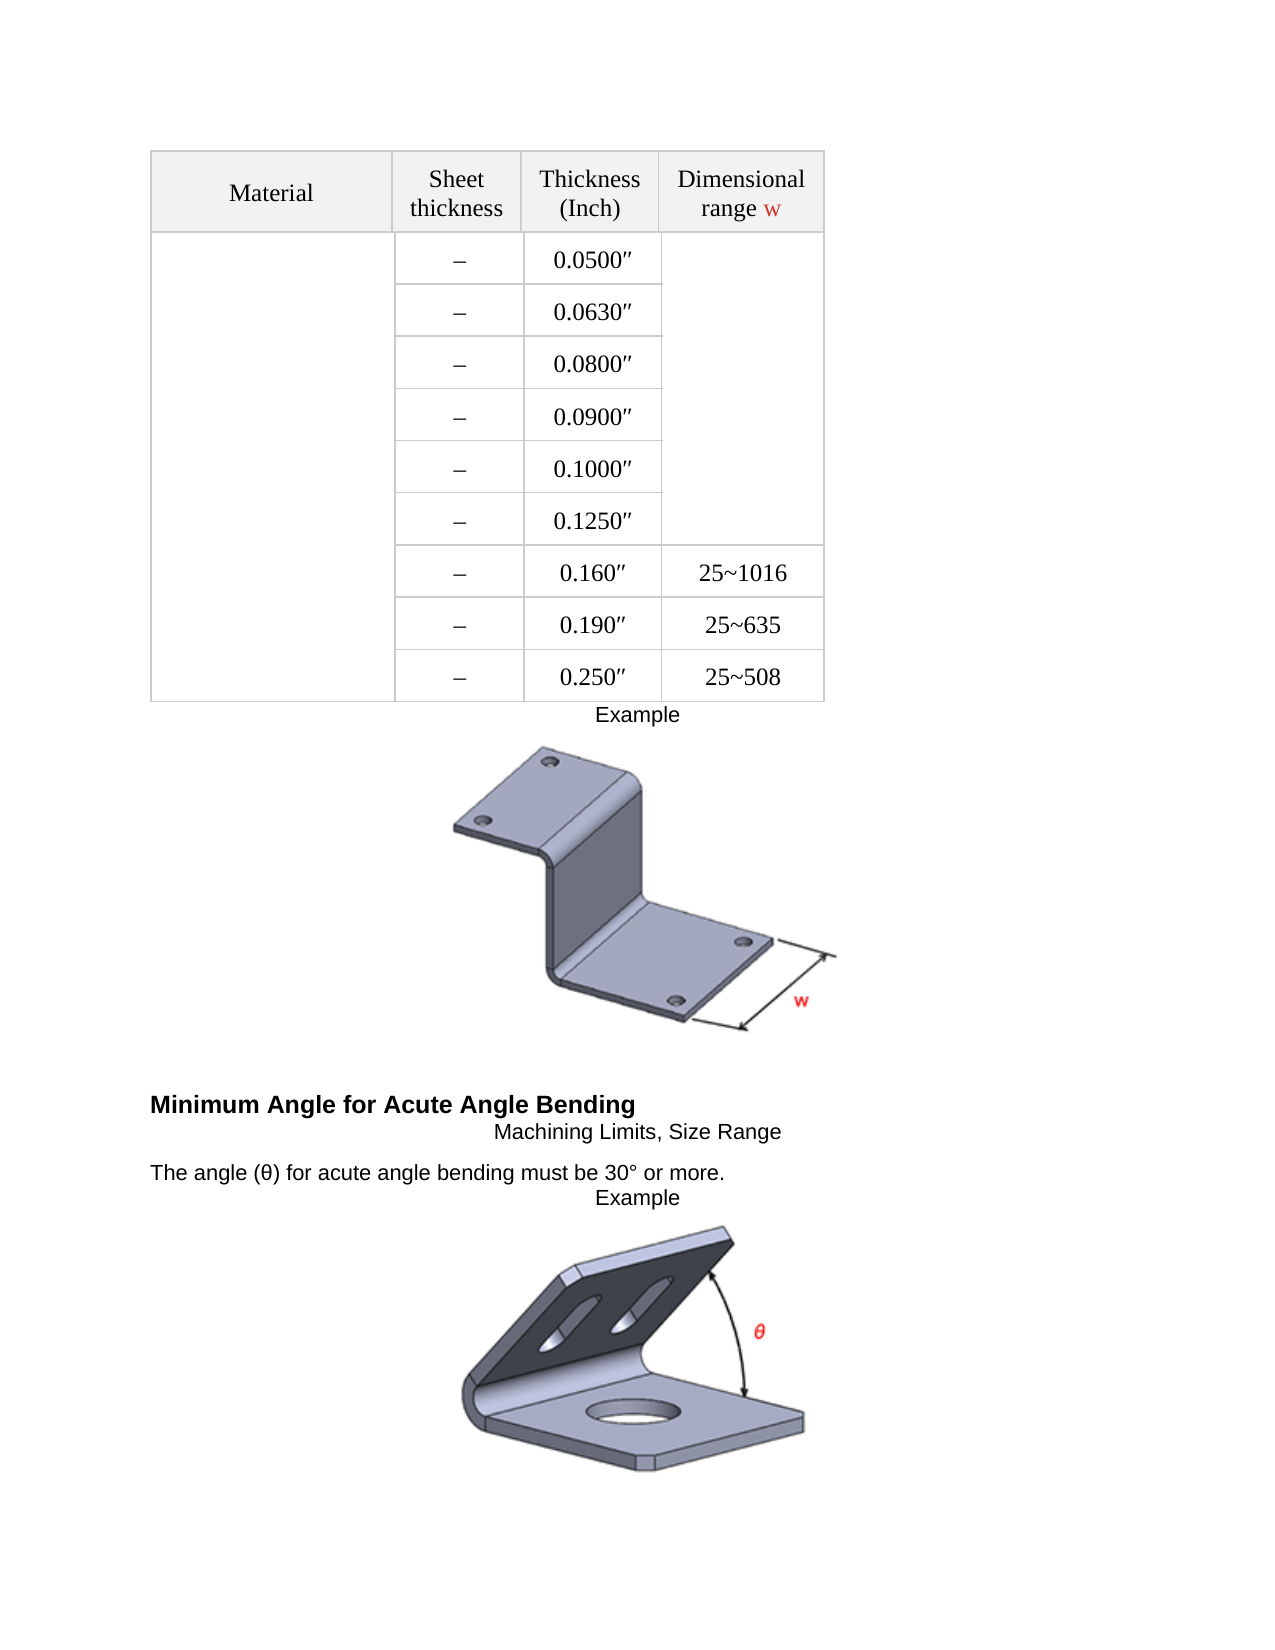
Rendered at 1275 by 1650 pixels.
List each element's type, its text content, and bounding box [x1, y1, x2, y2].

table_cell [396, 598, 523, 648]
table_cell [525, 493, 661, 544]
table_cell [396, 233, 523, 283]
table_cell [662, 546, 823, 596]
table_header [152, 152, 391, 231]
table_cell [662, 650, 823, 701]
text The angle (θ) for acute angle bending must be 30° or more. [150, 1159, 1125, 1185]
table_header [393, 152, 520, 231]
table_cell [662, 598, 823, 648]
picture [438, 727, 837, 1036]
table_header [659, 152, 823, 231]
text Machining Limits, Size Range [150, 1119, 1125, 1144]
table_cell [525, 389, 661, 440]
text Example [150, 1185, 1125, 1210]
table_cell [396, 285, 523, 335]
text Minimum Angle for Acute Angle Bending [150, 1090, 1125, 1119]
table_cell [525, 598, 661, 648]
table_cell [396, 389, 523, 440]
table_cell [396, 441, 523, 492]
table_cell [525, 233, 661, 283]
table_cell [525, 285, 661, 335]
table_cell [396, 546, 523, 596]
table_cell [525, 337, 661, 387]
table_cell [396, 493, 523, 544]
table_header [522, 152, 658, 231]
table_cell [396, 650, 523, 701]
text Example [150, 702, 1125, 727]
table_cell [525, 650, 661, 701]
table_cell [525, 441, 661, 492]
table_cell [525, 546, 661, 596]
picture [443, 1210, 832, 1493]
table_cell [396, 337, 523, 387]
